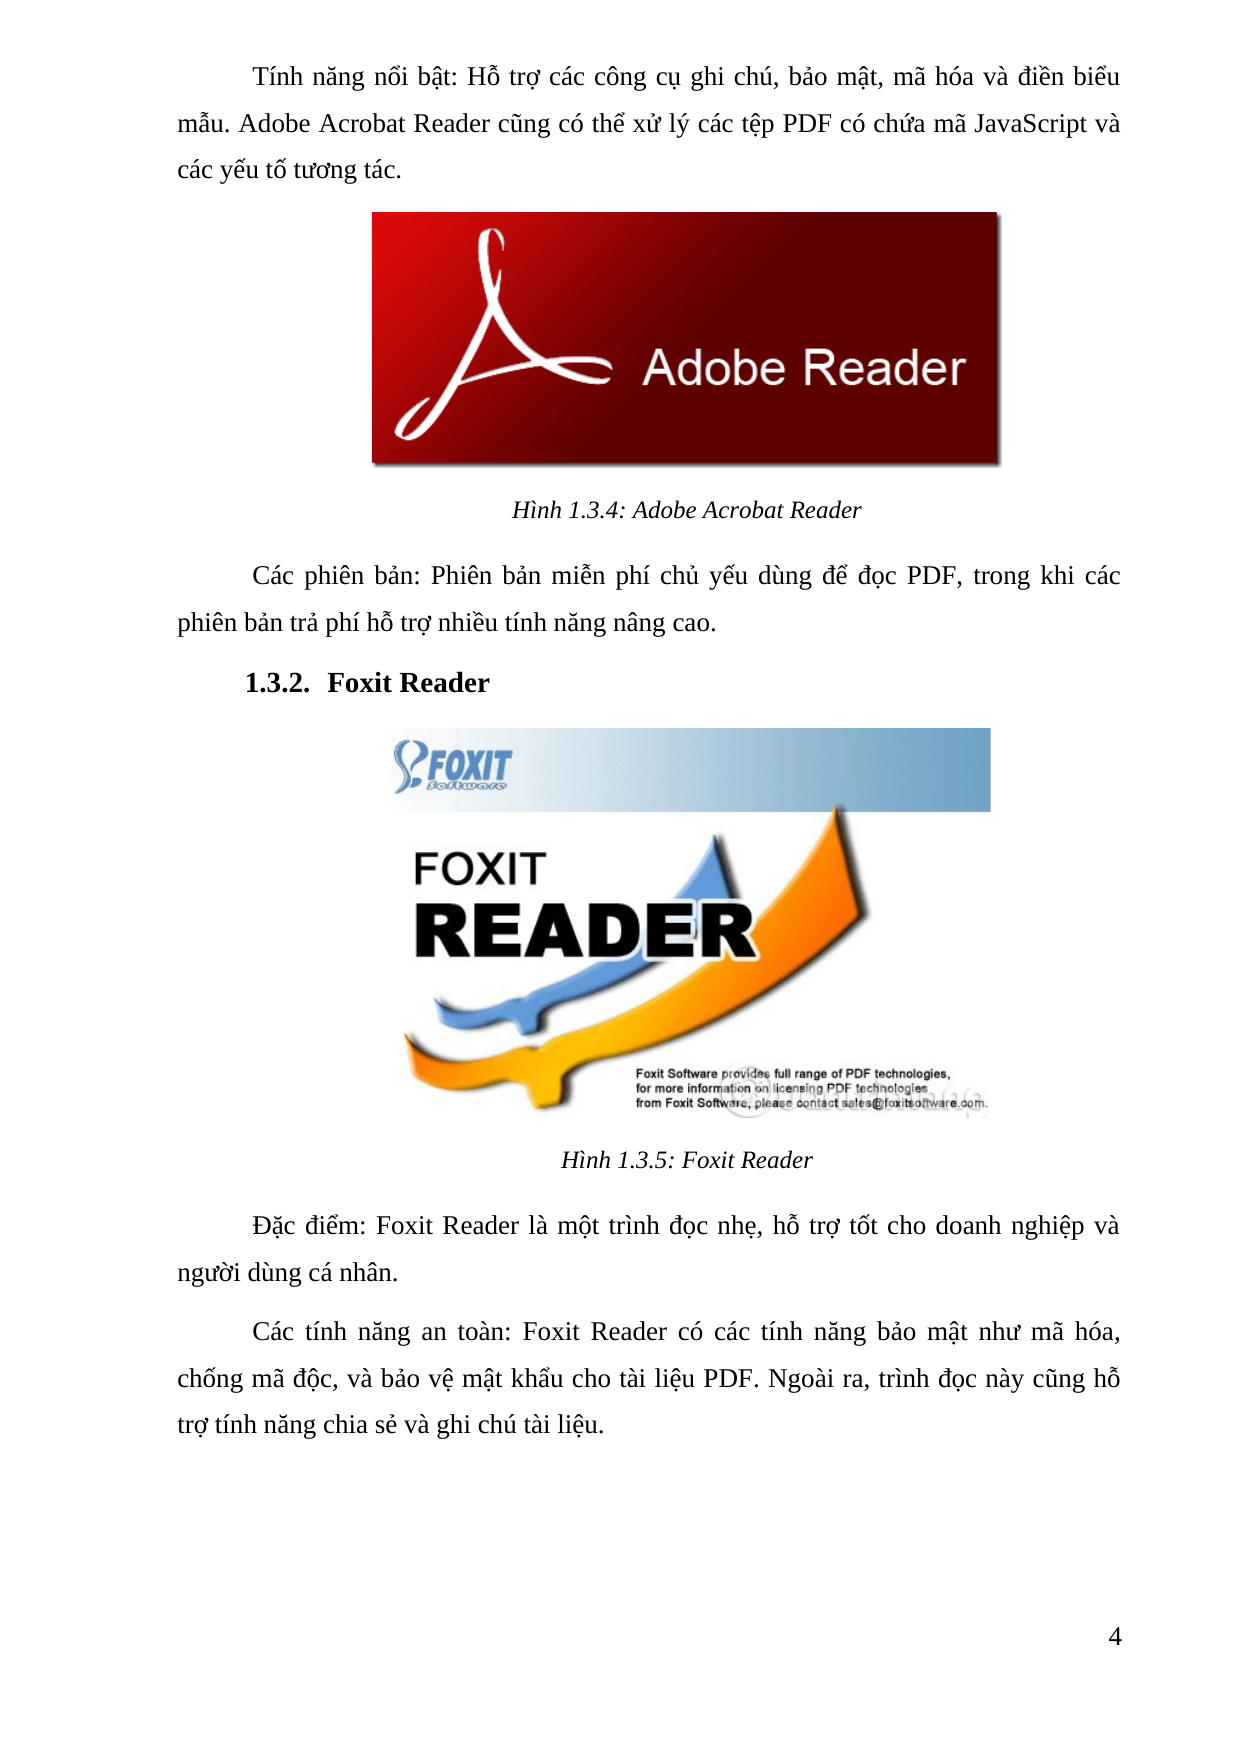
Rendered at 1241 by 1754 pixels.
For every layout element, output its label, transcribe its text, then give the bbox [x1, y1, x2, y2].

picture [383, 728, 991, 1118]
subtitle Foxit Reader [244, 665, 1122, 699]
text Các tính năng an toàn: Foxit Reader có các tính năng bảo mật như mã hóa, chống mã độc, và bảo vệ mật khẩu cho tài liệu PDF. Ngoài ra, trình đọc này cũng hỗ trợ tính năng chia sẻ và ghi chú tài liệu. [177, 1315, 1122, 1440]
text Tính năng nổi bật: Hỗ trợ các công cụ ghi chú, bảo mật, mã hóa và điền biểu mẫu. Adobe Acrobat Reader cũng có thể xử lý các tệp PDF có chứa mã JavaScript và các yếu tố tương tác. [177, 60, 1122, 184]
picture [371, 212, 1002, 468]
text Đặc điểm: Foxit Reader là một trình đọc nhẹ, hỗ trợ tốt cho doanh nghiệp và người dùng cá nhân. [177, 1209, 1122, 1287]
text Các phiên bản: Phiên bản miễn phí chủ yếu dùng để đọc PDF, trong khi các phiên bản trả phí hỗ trợ nhiều tính năng nâng cao. [177, 559, 1122, 637]
